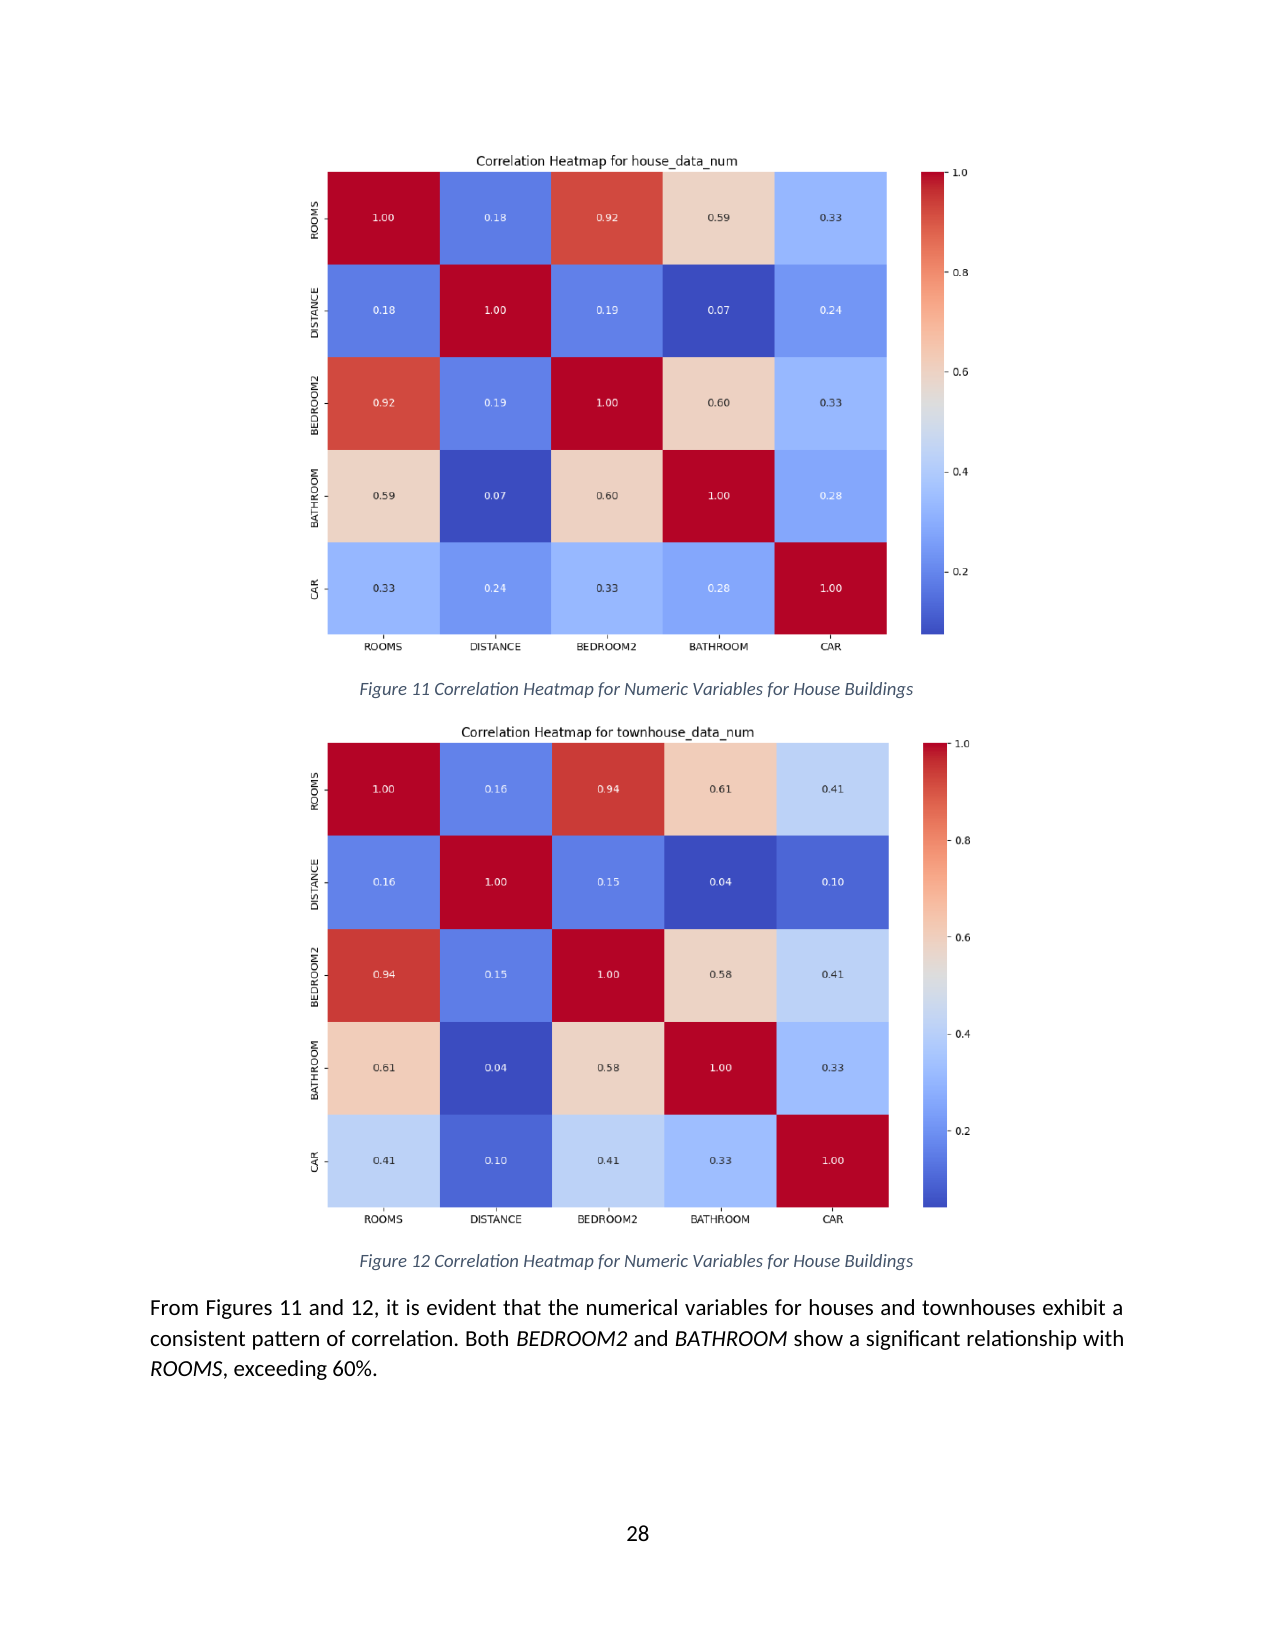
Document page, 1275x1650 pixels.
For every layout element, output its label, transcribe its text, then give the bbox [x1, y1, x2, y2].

text From Figures 11 and 12, it is evident that the numerical variables for houses and townhouses exhibit a consistent pattern of correlation. Both BEDROOM2 and BATHROOM show a significant relationship with ROOMS, exceeding 60%. [150, 1293, 1125, 1382]
text Figure 11 Correlation Heatmap for Numeric Variables for House Buildings [150, 678, 1125, 701]
picture [301, 150, 974, 659]
picture [301, 721, 974, 1229]
text Figure 12 Correlation Heatmap for Numeric Variables for House Buildings [150, 1250, 1125, 1273]
